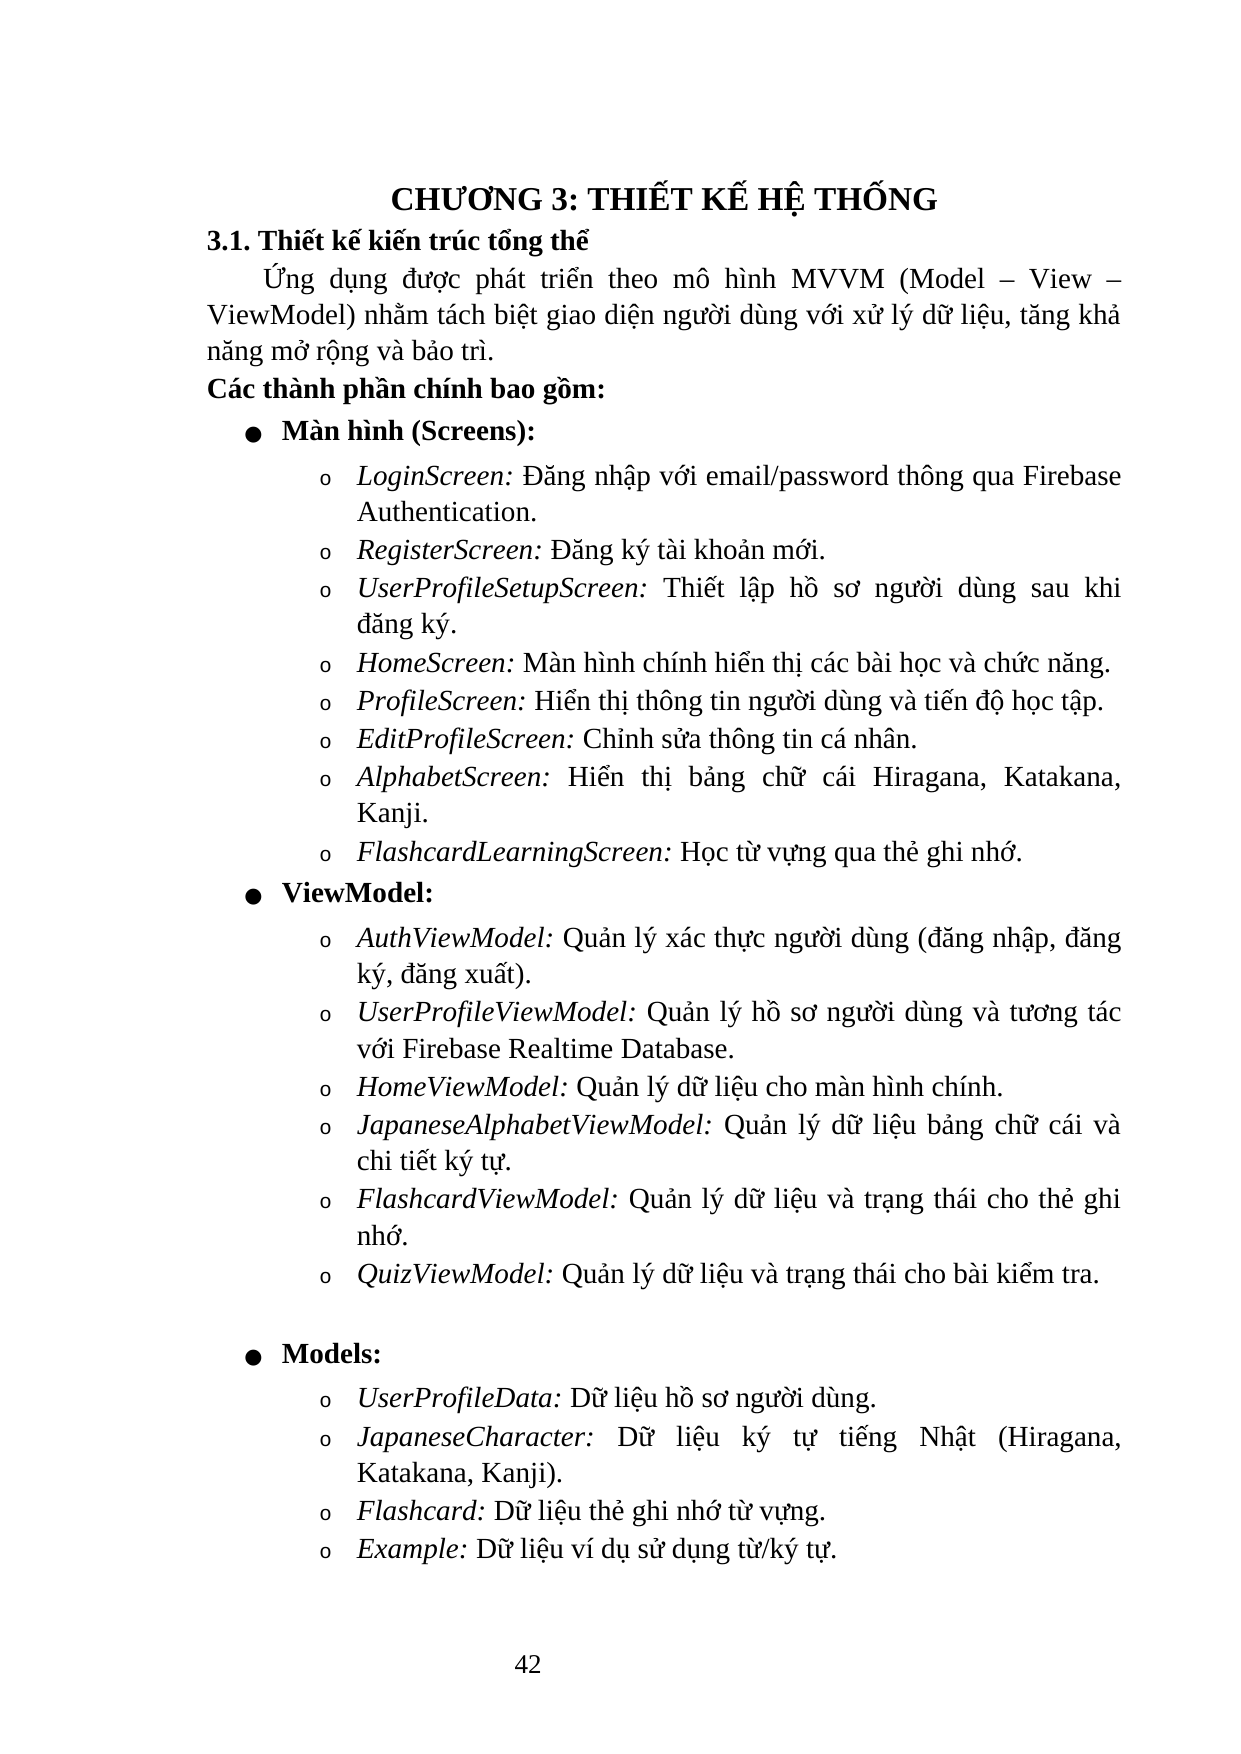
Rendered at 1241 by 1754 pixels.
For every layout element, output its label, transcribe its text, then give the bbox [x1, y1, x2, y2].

text Ứng dụng được phát triển theo mô hình MVVM (Model – View – ViewModel) nhằm tách biệt giao diện người dùng với xử lý dữ liệu, tăng khả năng mở rộng và bảo trì. [207, 261, 1122, 367]
list UserProfileViewModel: Quản lý hồ sơ người dùng và tương tác với Firebase Realtime Database. [319, 994, 1122, 1064]
list RegisterScreen: Đăng ký tài khoản mới. [319, 532, 1122, 566]
list Models: [244, 1332, 1122, 1375]
list AlphabetScreen: Hiển thị bảng chữ cái Hiragana, Katakana, Kanji. [319, 759, 1122, 829]
subtitle 3.1. Thiết kế kiến trúc tổng thể [207, 223, 1122, 256]
list Example: Dữ liệu ví dụ sử dụng từ/ký tự. [319, 1531, 1122, 1565]
list FlashcardViewModel: Quản lý dữ liệu và trạng thái cho thẻ ghi nhớ. [319, 1182, 1122, 1251]
list FlashcardLearningScreen: Học từ vựng qua thẻ ghi nhớ. [319, 834, 1122, 867]
list Flashcard: Dữ liệu thẻ ghi nhớ từ vựng. [319, 1493, 1122, 1527]
list ProfileScreen: Hiển thị thông tin người dùng và tiến độ học tập. [319, 683, 1122, 717]
list AuthViewModel: Quản lý xác thực người dùng (đăng nhập, đăng ký, đăng xuất). [319, 920, 1122, 990]
list Màn hình (Screens): [244, 410, 1122, 452]
list UserProfileSetupScreen: Thiết lập hồ sơ người dùng sau khi đăng ký. [319, 570, 1122, 640]
list EditProfileScreen: Chỉnh sửa thông tin cá nhân. [319, 721, 1122, 755]
list JapaneseAlphabetViewModel: Quản lý dữ liệu bảng chữ cái và chi tiết ký tự. [319, 1107, 1122, 1177]
text Các thành phần chính bao gồm: [207, 371, 1122, 405]
list UserProfileData: Dữ liệu hồ sơ người dùng. [319, 1381, 1122, 1414]
list LoginScreen: Đăng nhập với email/password thông qua Firebase Authentication. [319, 458, 1122, 527]
list HomeViewModel: Quản lý dữ liệu cho màn hình chính. [319, 1069, 1122, 1102]
list QuizViewModel: Quản lý dữ liệu và trạng thái cho bài kiểm tra. [319, 1256, 1122, 1289]
list JapaneseCharacter: Dữ liệu ký tự tiếng Nhật (Hiragana, Katakana, Kanji). [319, 1419, 1122, 1488]
list ViewModel: [244, 872, 1122, 915]
list HomeScreen: Màn hình chính hiển thị các bài học và chức năng. [319, 645, 1122, 678]
subtitle CHƯƠNG 3: THIẾT KẾ HỆ THỐNG [207, 179, 1122, 218]
